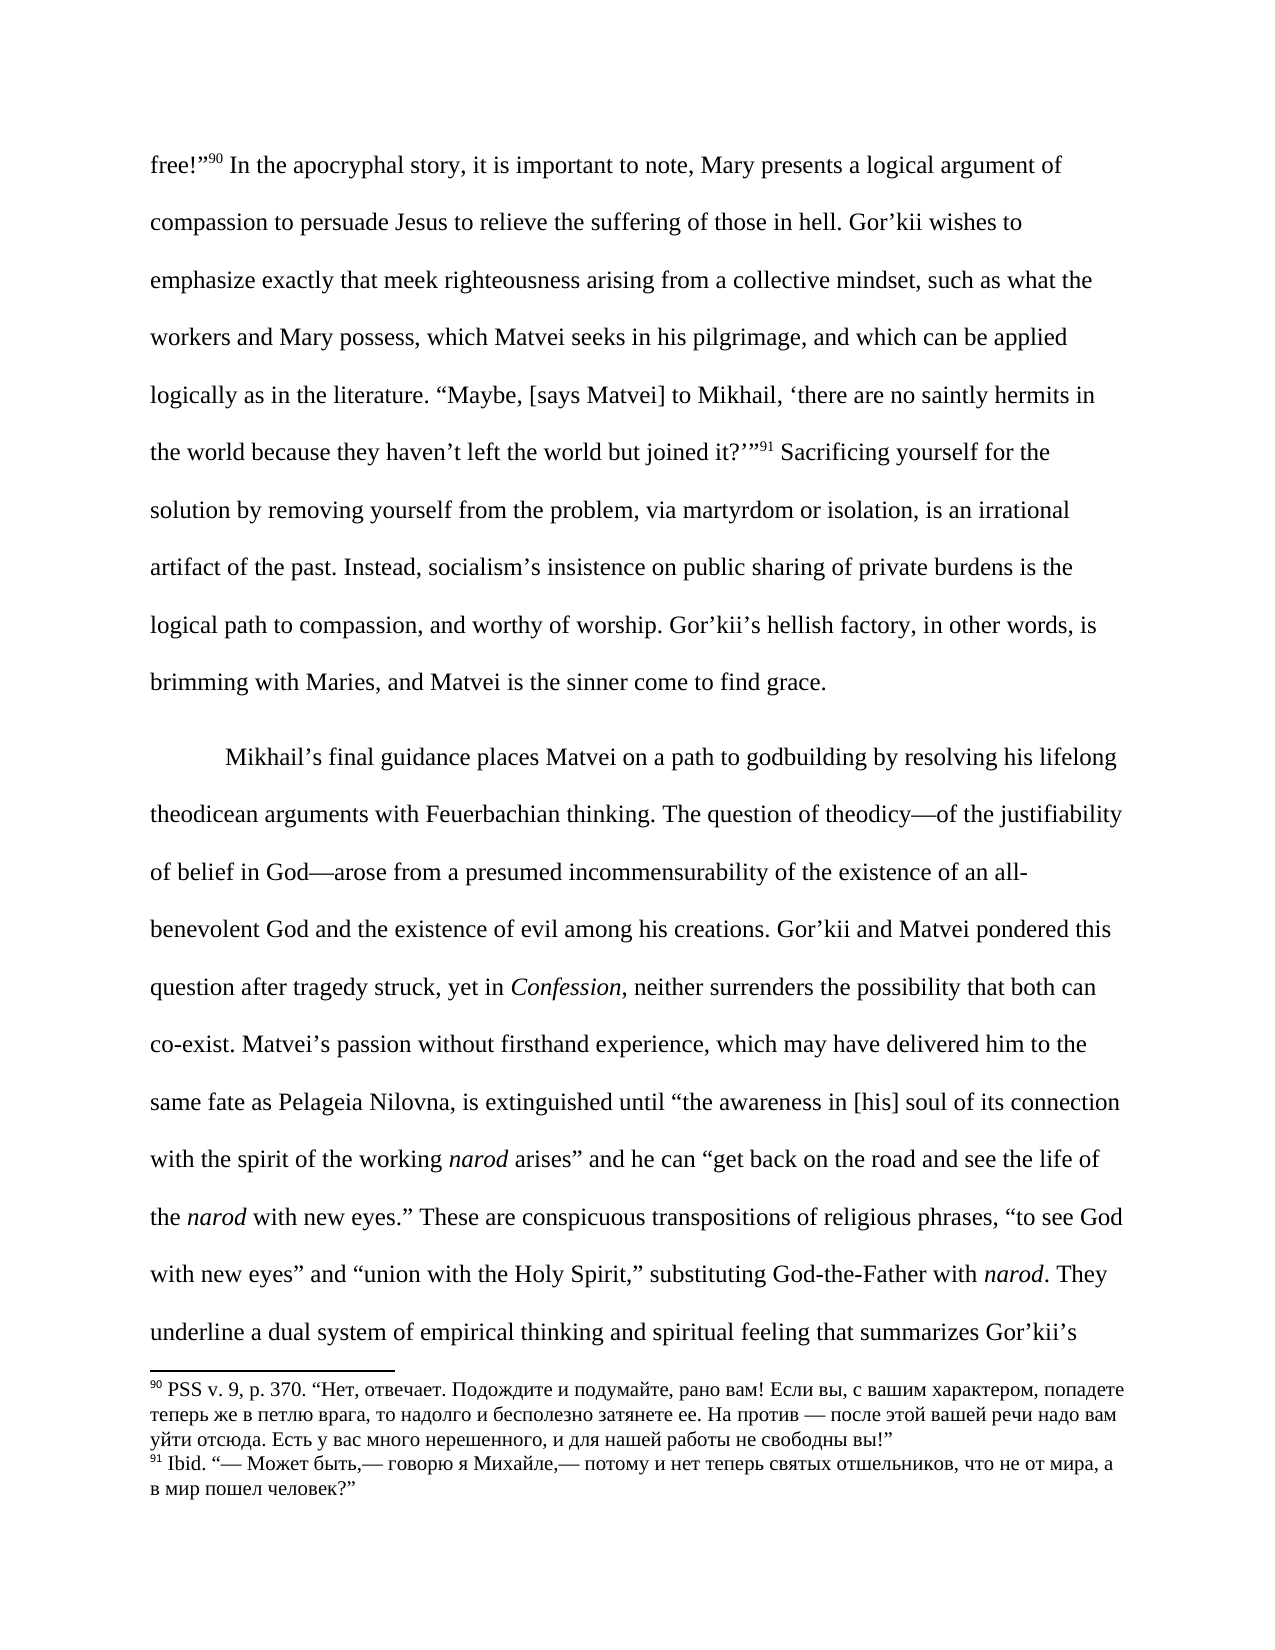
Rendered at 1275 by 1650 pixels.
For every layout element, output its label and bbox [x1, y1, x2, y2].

text [150, 742, 1125, 1345]
text [150, 150, 1125, 696]
